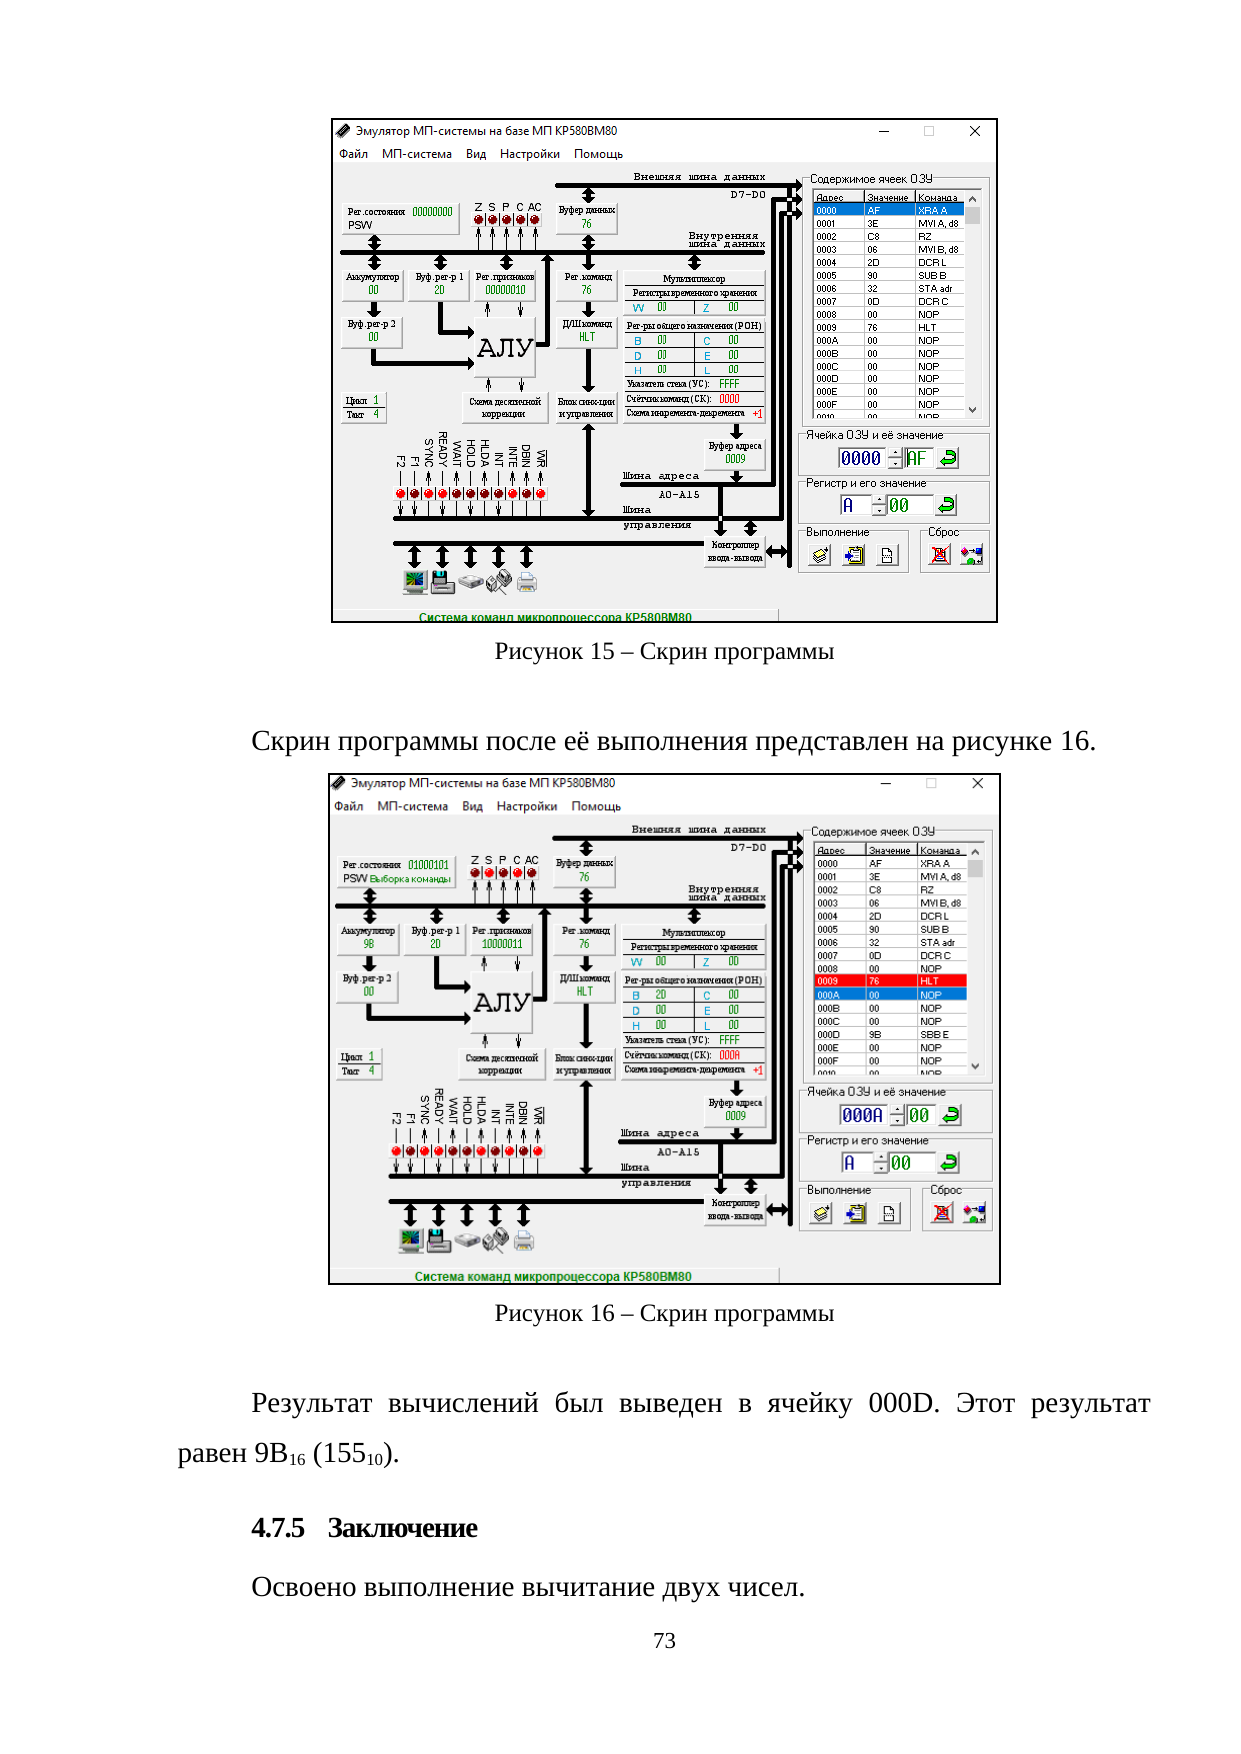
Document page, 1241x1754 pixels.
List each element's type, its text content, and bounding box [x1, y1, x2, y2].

text Освоено выполнение вычитание двух чисел. [177, 1569, 1152, 1602]
text Результат вычислений был выведен в ячейку 000D. Этот результат равен 9B16 (15510). [177, 1385, 1152, 1469]
text Рисунок 16 – Скрин программы [177, 1298, 1152, 1327]
picture [330, 775, 999, 1283]
text Рисунок 15 – Скрин программы [177, 636, 1152, 665]
text Скрин программы после её выполнения представлен на рисунке 16. [177, 723, 1152, 756]
picture [333, 120, 996, 621]
title 4.7.5 Заключение [177, 1510, 1152, 1544]
